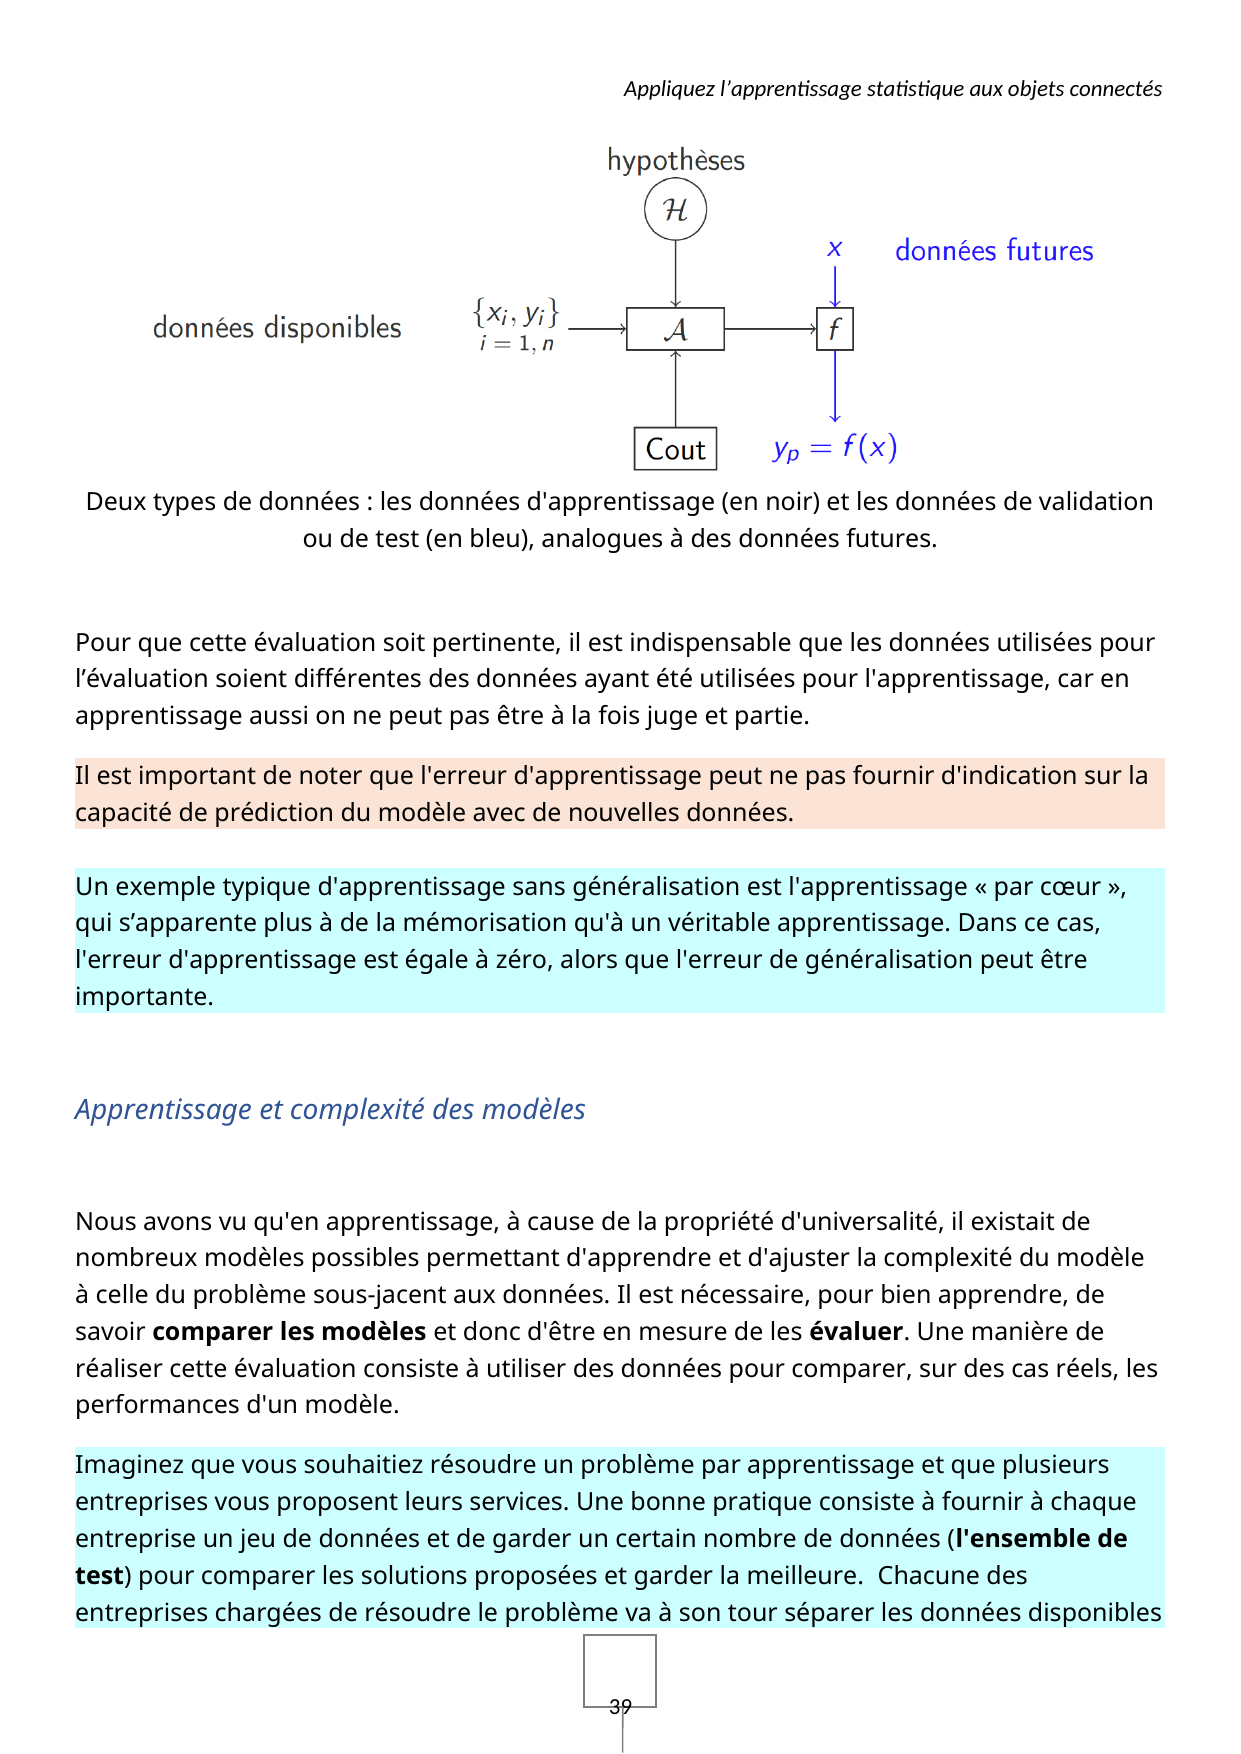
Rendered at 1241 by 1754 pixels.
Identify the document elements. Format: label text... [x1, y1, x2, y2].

text Deux types de données : les données d'apprentissage (en noir) et les données de validation ou de test (en bleu), analogues à des données futures. [75, 481, 1165, 554]
text Un exemple typique d'apprentissage sans généralisation est l'apprentissage « par cœur », qui s’apparente plus à de la mémorisation qu'à un véritable apprentissage. Dans ce cas, l'erreur d'apprentissage est égale à zéro, alors que l'erreur de généralisation peut être importante. [75, 868, 1165, 1013]
text Il est important de noter que l'erreur d'apprentissage peut ne pas fournir d'indication sur la capacité de prédiction du modèle avec de nouvelles données. [75, 758, 1165, 829]
picture [75, 129, 1166, 481]
text Nous avons vu qu'en apprentissage, à cause de la propriété d'universalité, il existait de nombreux modèles possibles permettant d'apprendre et d'ajuster la complexité du modèle à celle du problème sous-jacent aux données. Il est nécessaire, pour bien apprendre, de savoir comparer les modèles et donc d'être en mesure de les évaluer. Une manière de réaliser cette évaluation consiste à utiliser des données pour comparer, sur des cas réels, les performances d'un modèle. [75, 1203, 1165, 1421]
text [75, 1447, 1165, 1628]
subtitle Apprentissage et complexité des modèles [75, 1089, 1165, 1127]
text Pour que cette évaluation soit pertinente, il est indispensable que les données utilisées pour l’évaluation soient différentes des données ayant été utilisées pour l'apprentissage, car en apprentissage aussi on ne peut pas être à la fois juge et partie. [75, 624, 1165, 732]
